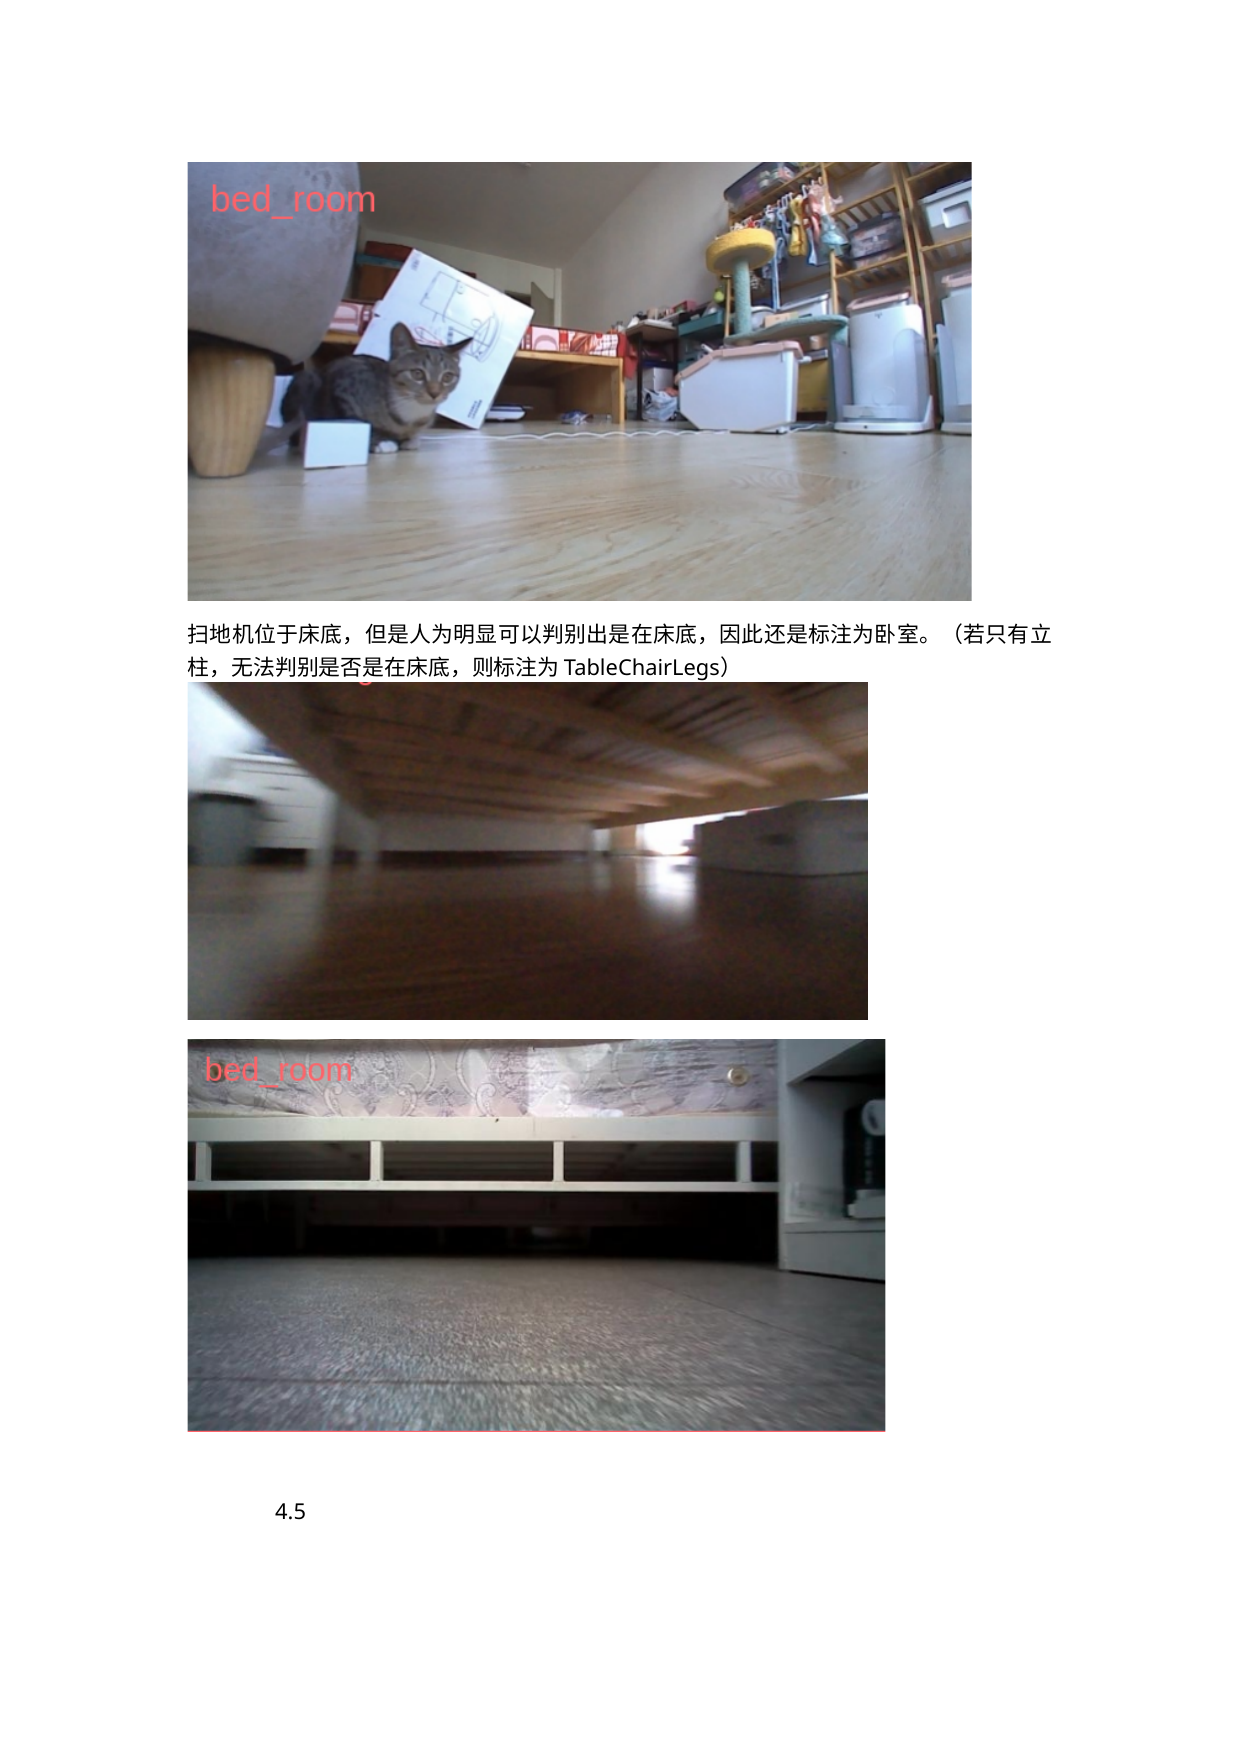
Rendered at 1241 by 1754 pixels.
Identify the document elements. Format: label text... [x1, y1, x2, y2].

text 扫地机位于床底，但是人为明显可以判别出是在床底，因此还是标注为卧室。（若只有立柱，无法判别是否是在床底，则标注为TableChairLegs） [187, 617, 1053, 682]
picture [187, 682, 868, 1020]
picture [187, 162, 972, 601]
picture [187, 1039, 886, 1432]
